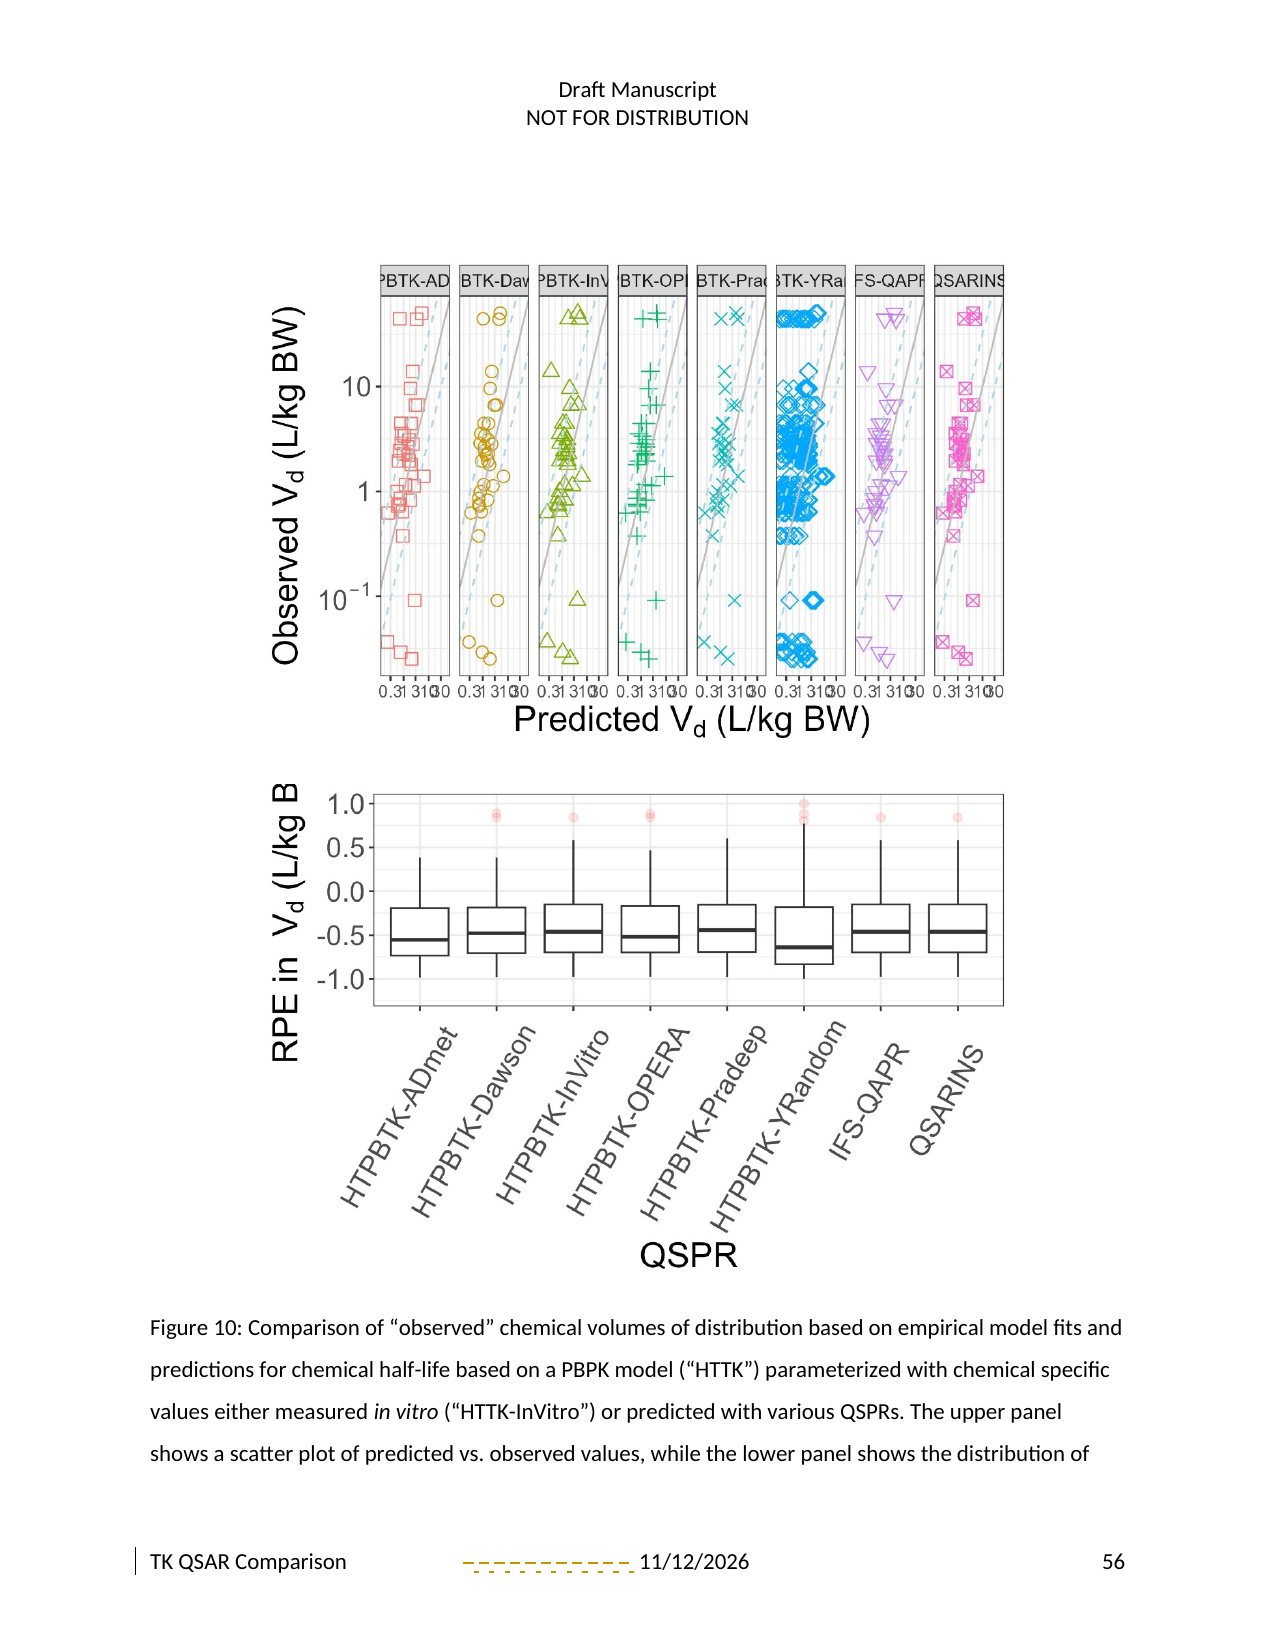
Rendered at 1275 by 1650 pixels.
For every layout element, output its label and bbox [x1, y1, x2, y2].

picture [262, 784, 1013, 1284]
text [150, 1313, 1125, 1467]
picture [262, 255, 1013, 755]
